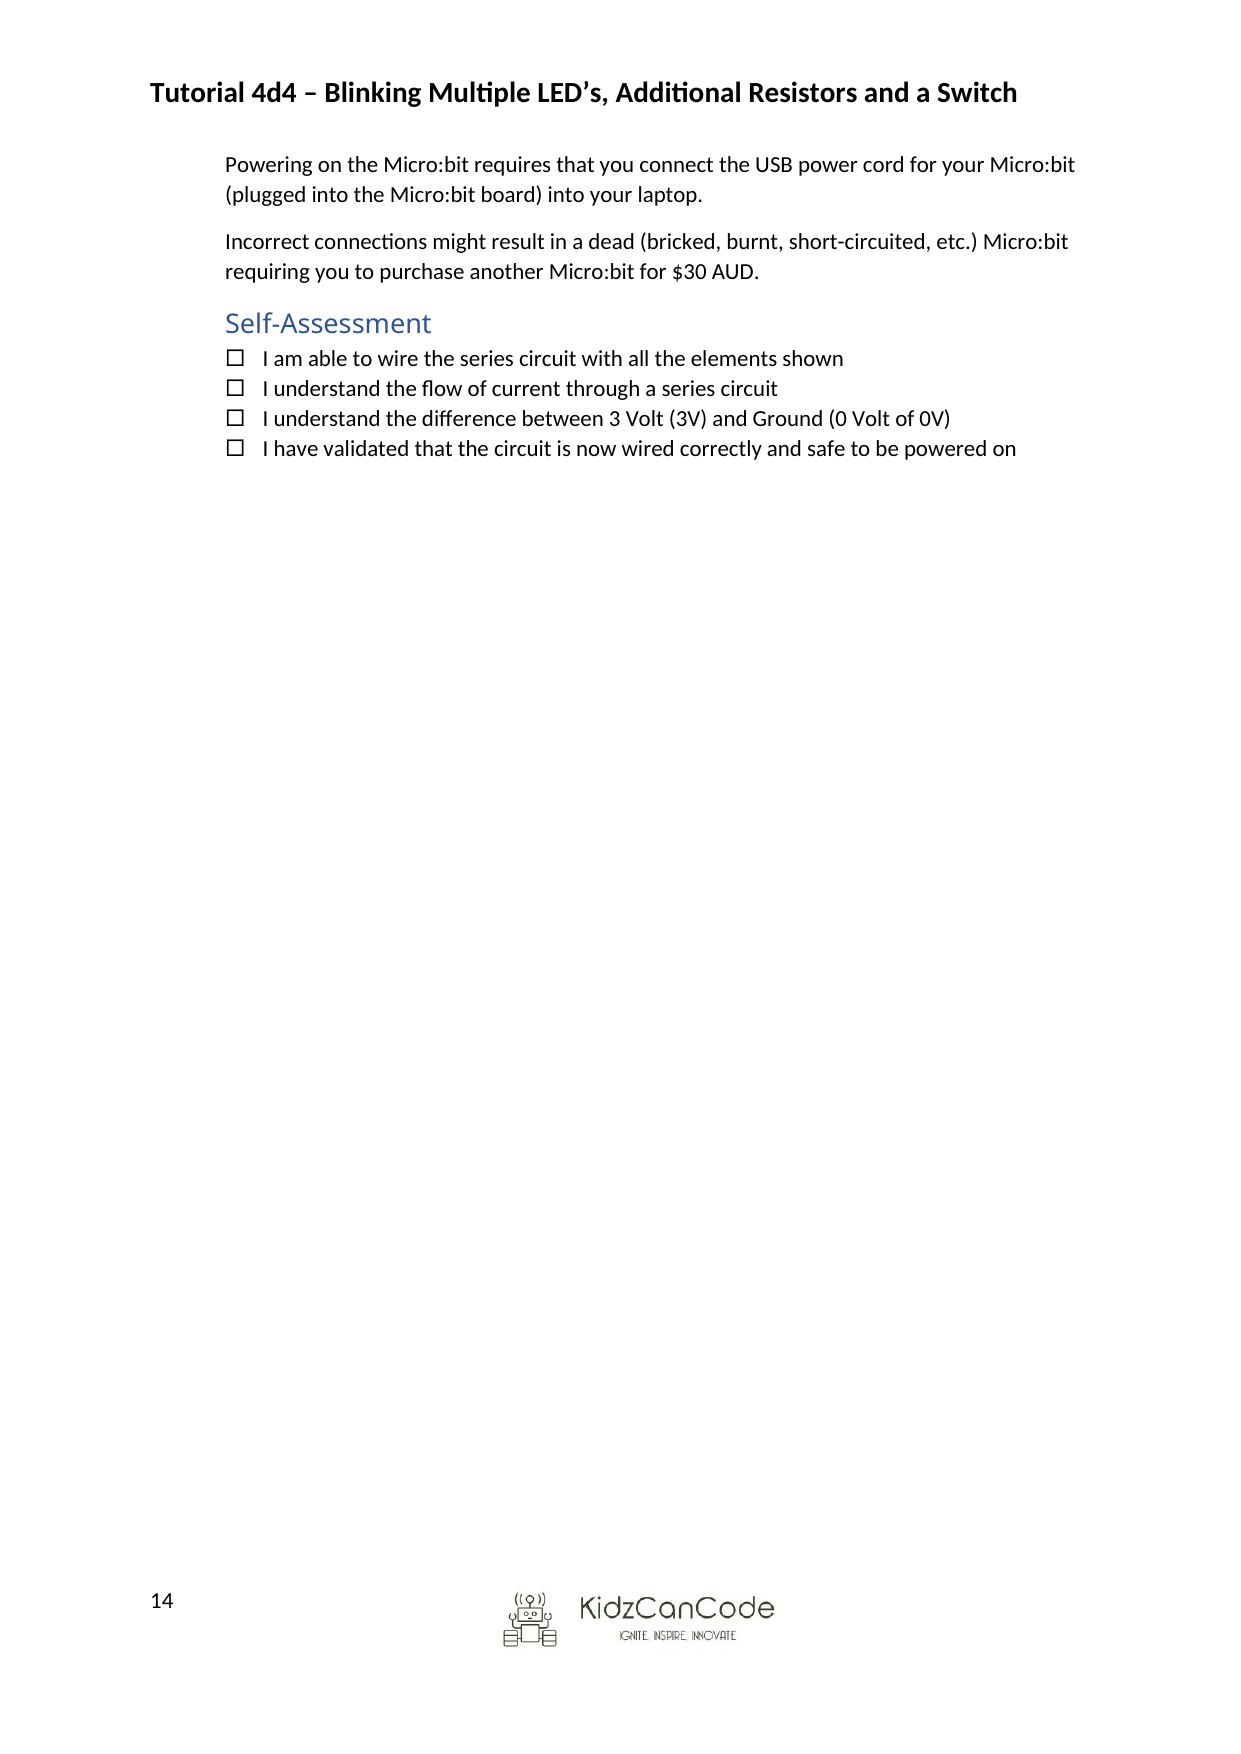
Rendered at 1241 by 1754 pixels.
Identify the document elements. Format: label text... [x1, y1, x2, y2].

list I understand the flow of current through a series circuit [225, 374, 1090, 402]
list I understand the difference between 3 Volt (3V) and Ground (0 Volt of 0V) [225, 404, 1090, 432]
list I have validated that the circuit is now wired correctly and safe to be powered on [225, 434, 1090, 463]
subtitle Self-Assessment [225, 304, 1090, 341]
list I am able to wire the series circuit with all the elements shown [225, 344, 1090, 372]
picture [497, 1586, 781, 1653]
text Powering on the Micro:bit requires that you connect the USB power cord for your Micro:bit (plugged into the Micro:bit board) into your laptop. [225, 150, 1090, 208]
